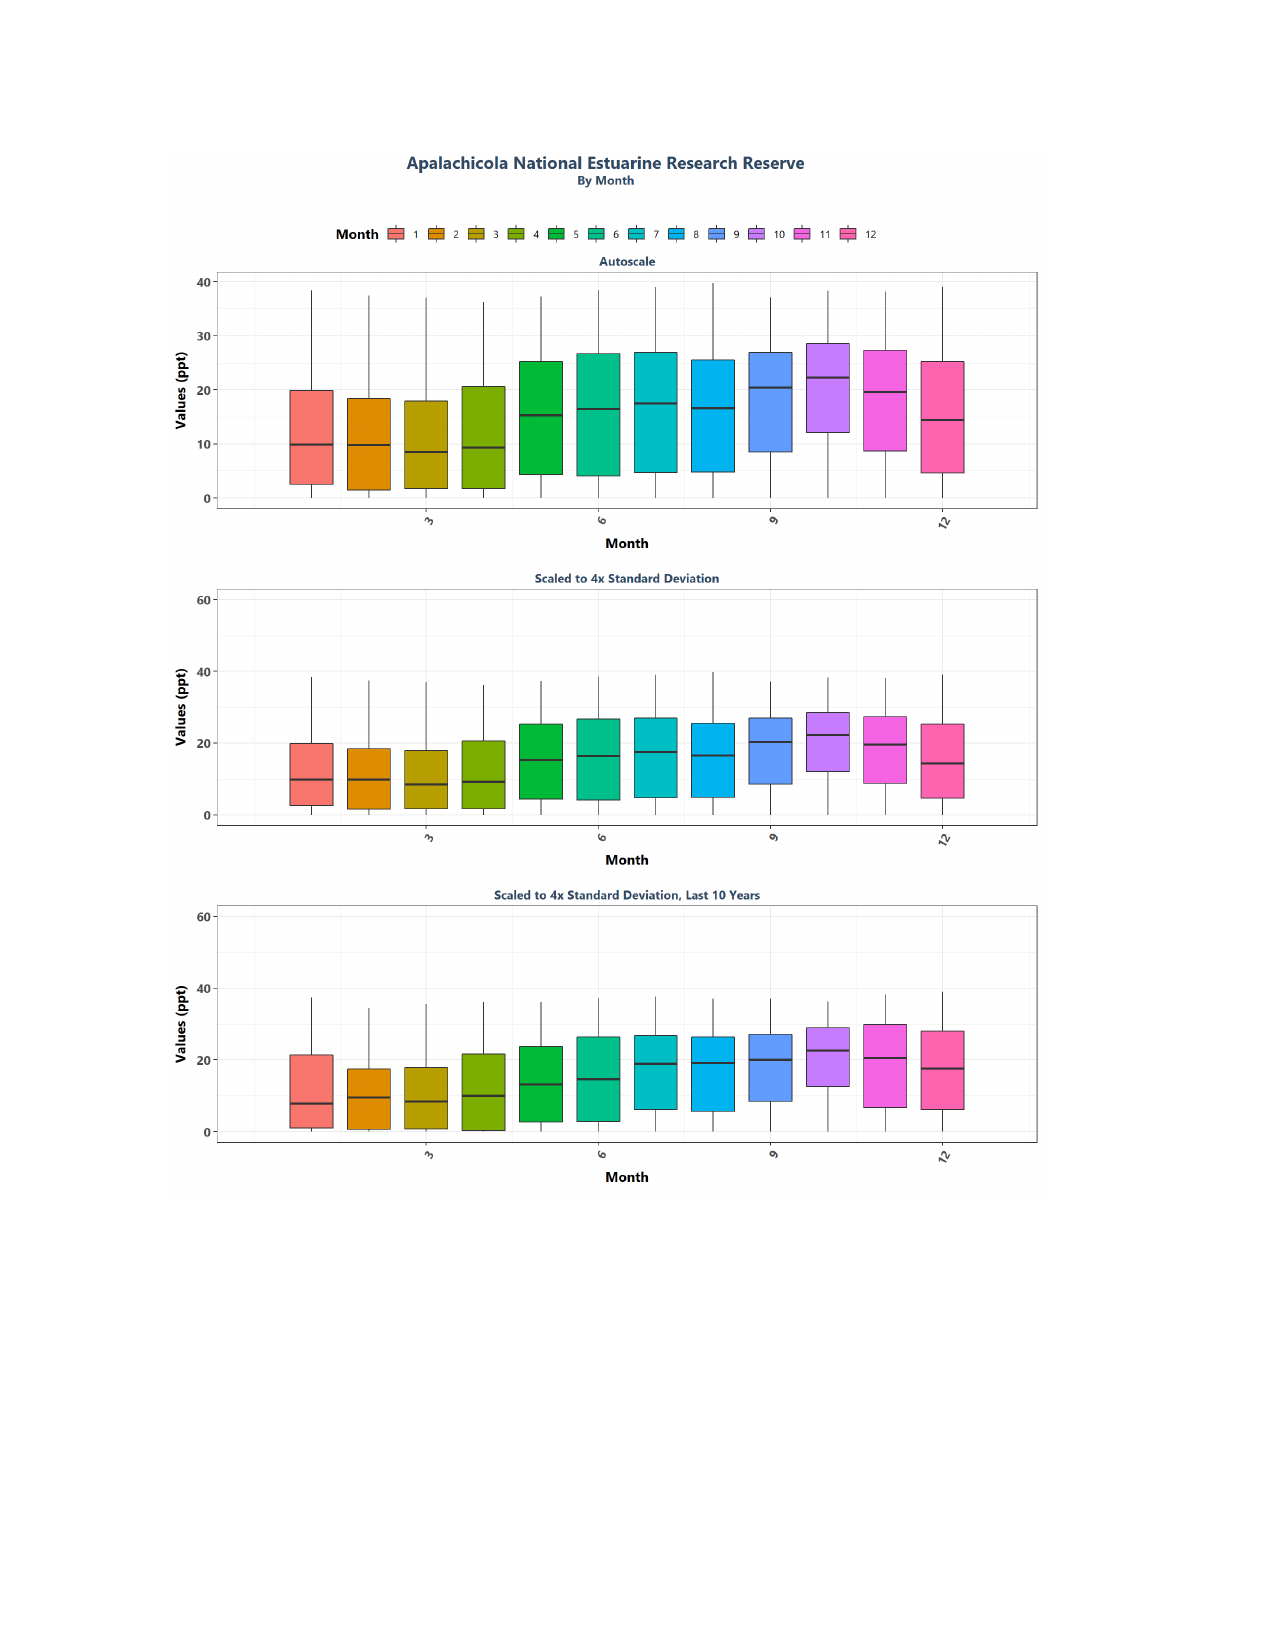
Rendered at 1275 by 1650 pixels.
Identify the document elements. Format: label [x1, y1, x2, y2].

picture [168, 150, 1044, 1200]
